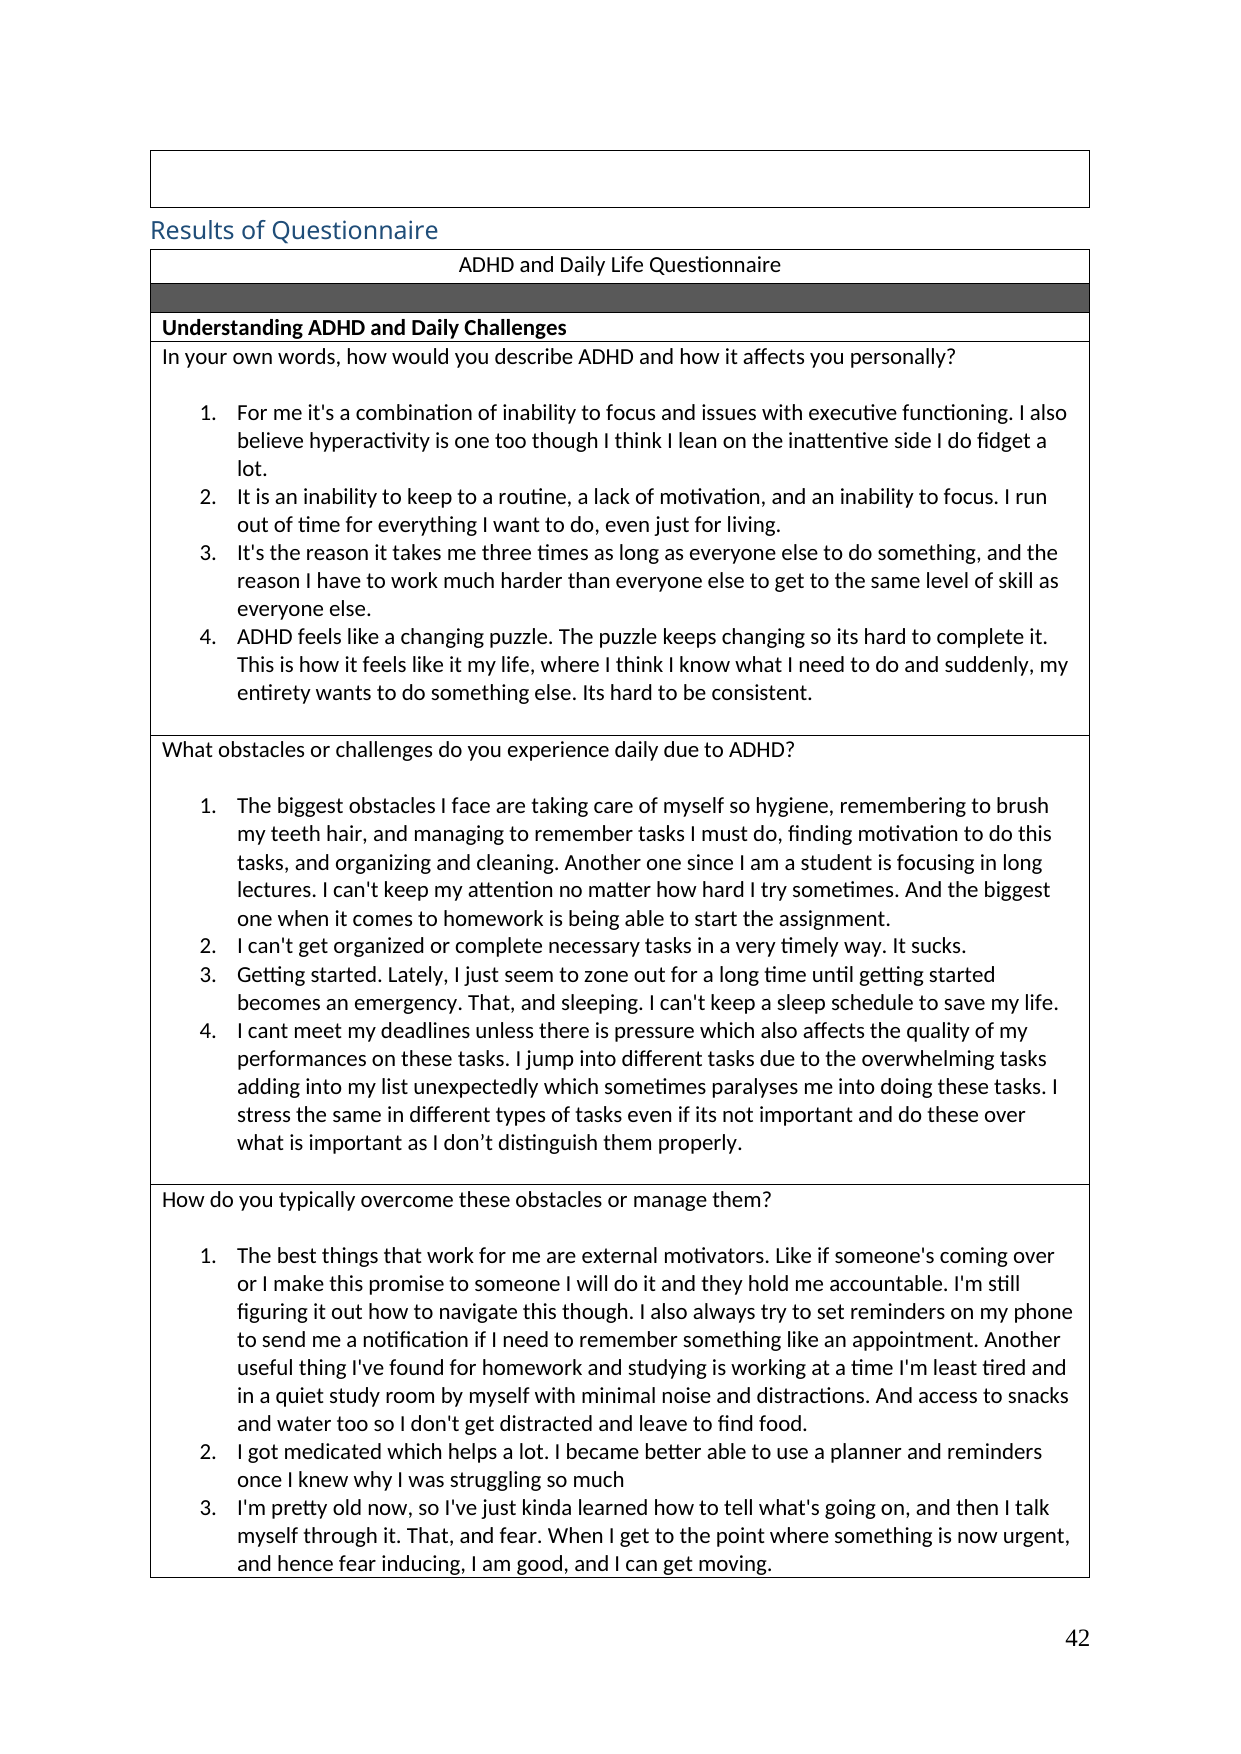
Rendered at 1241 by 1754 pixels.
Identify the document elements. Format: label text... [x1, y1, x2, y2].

table_cell What obstacles or challenges do you experience daily due to ADHD? The biggest obstacles I face are taking care of myself so hygiene, remembering to brush my teeth hair, and managing to remember tasks I must do, finding motivation to do this tasks, and organizing and cleaning. Another one since I am a student is focusing in long lectures. I can't keep my attention no matter how hard I try sometimes. And the biggest one when it comes to homework is being able to start the assignment. I can't get organized or complete necessary tasks in a very timely way. It sucks. Getting started. Lately, I just seem to zone out for a long time until getting started becomes an emergency. That, and sleeping. I can't keep a sleep schedule to save my life. I cant meet my deadlines unless there is pressure which also affects the quality of my performances on these tasks. I jump into different tasks due to the overwhelming tasks adding into my list unexpectedly which sometimes paralyses me into doing these tasks. I stress the same in different types of tasks even if its not important and do these over what is important as I don’t distinguish them properly. [151, 736, 1089, 1184]
table_cell [151, 284, 1089, 312]
table_header ADHD and Daily Life Questionnaire [151, 250, 1089, 283]
table_cell In your own words, how would you describe ADHD and how it affects you personally? For me it's a combination of inability to focus and issues with executive functioning. I also believe hyperactivity is one too though I think I lean on the inattentive side I do fidget a lot. It is an inability to keep to a routine, a lack of motivation, and an inability to focus. I run out of time for everything I want to do, even just for living. It's the reason it takes me three times as long as everyone else to do something, and the reason I have to work much harder than everyone else to get to the same level of skill as everyone else. ADHD feels like a changing puzzle. The puzzle keeps changing so its hard to complete it. This is how it feels like it my life, where I think I know what I need to do and suddenly, my entirety wants to do something else. Its hard to be consistent. [151, 342, 1089, 734]
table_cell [151, 1185, 1089, 1577]
subtitle Results of Questionnaire [150, 212, 1090, 246]
table_cell Understanding ADHD and Daily Challenges [151, 313, 1089, 341]
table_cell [151, 151, 1089, 207]
